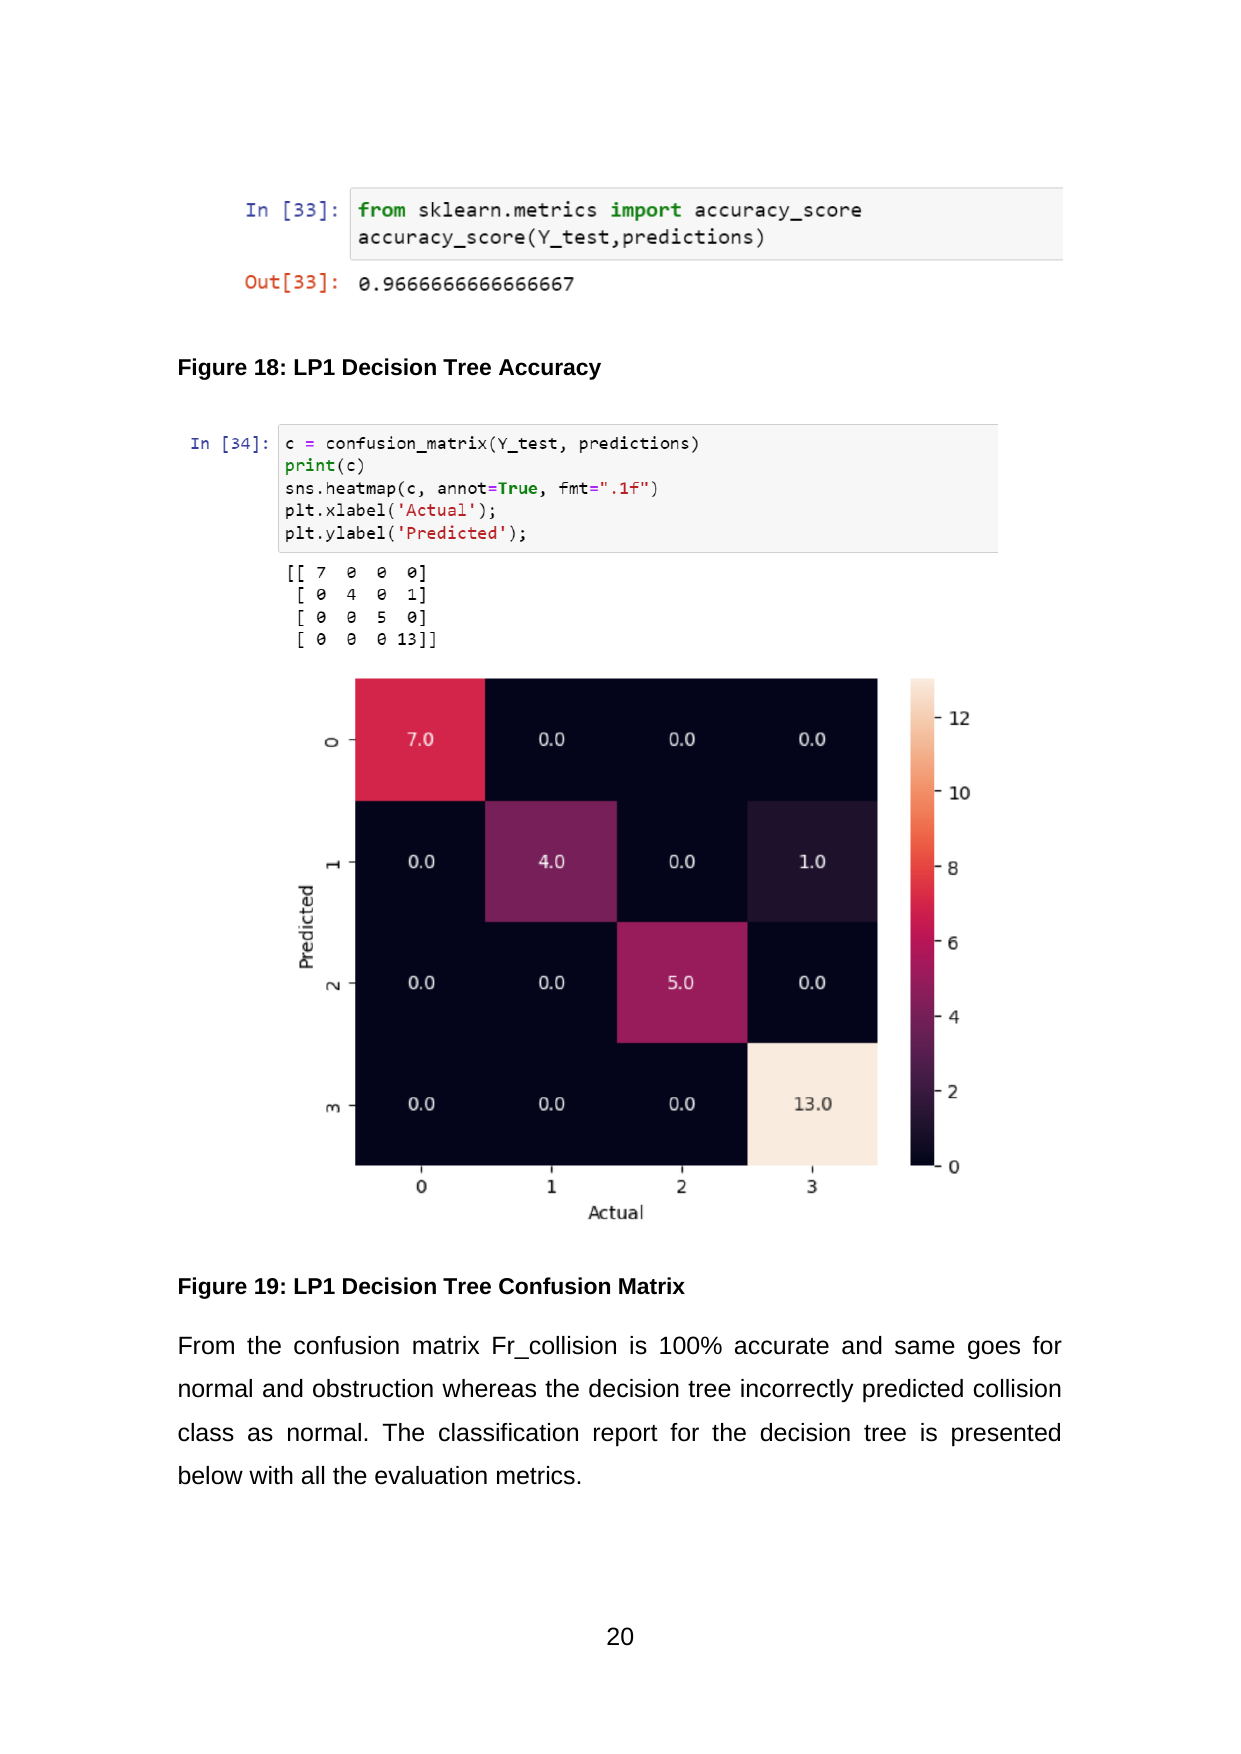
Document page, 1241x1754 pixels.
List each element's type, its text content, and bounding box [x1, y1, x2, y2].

text Figure 19: LP1 Decision Tree Confusion Matrix [177, 1273, 1063, 1299]
picture [177, 412, 998, 1240]
text Figure 18: LP1 Decision Tree Accuracy [177, 354, 1063, 380]
picture [177, 177, 1063, 321]
text From the confusion matrix Fr_collision is 100% accurate and same goes for normal and obstruction whereas the decision tree incorrectly predicted collision class as normal. The classification report for the decision tree is presented below with all the evaluation metrics. [177, 1331, 1063, 1489]
